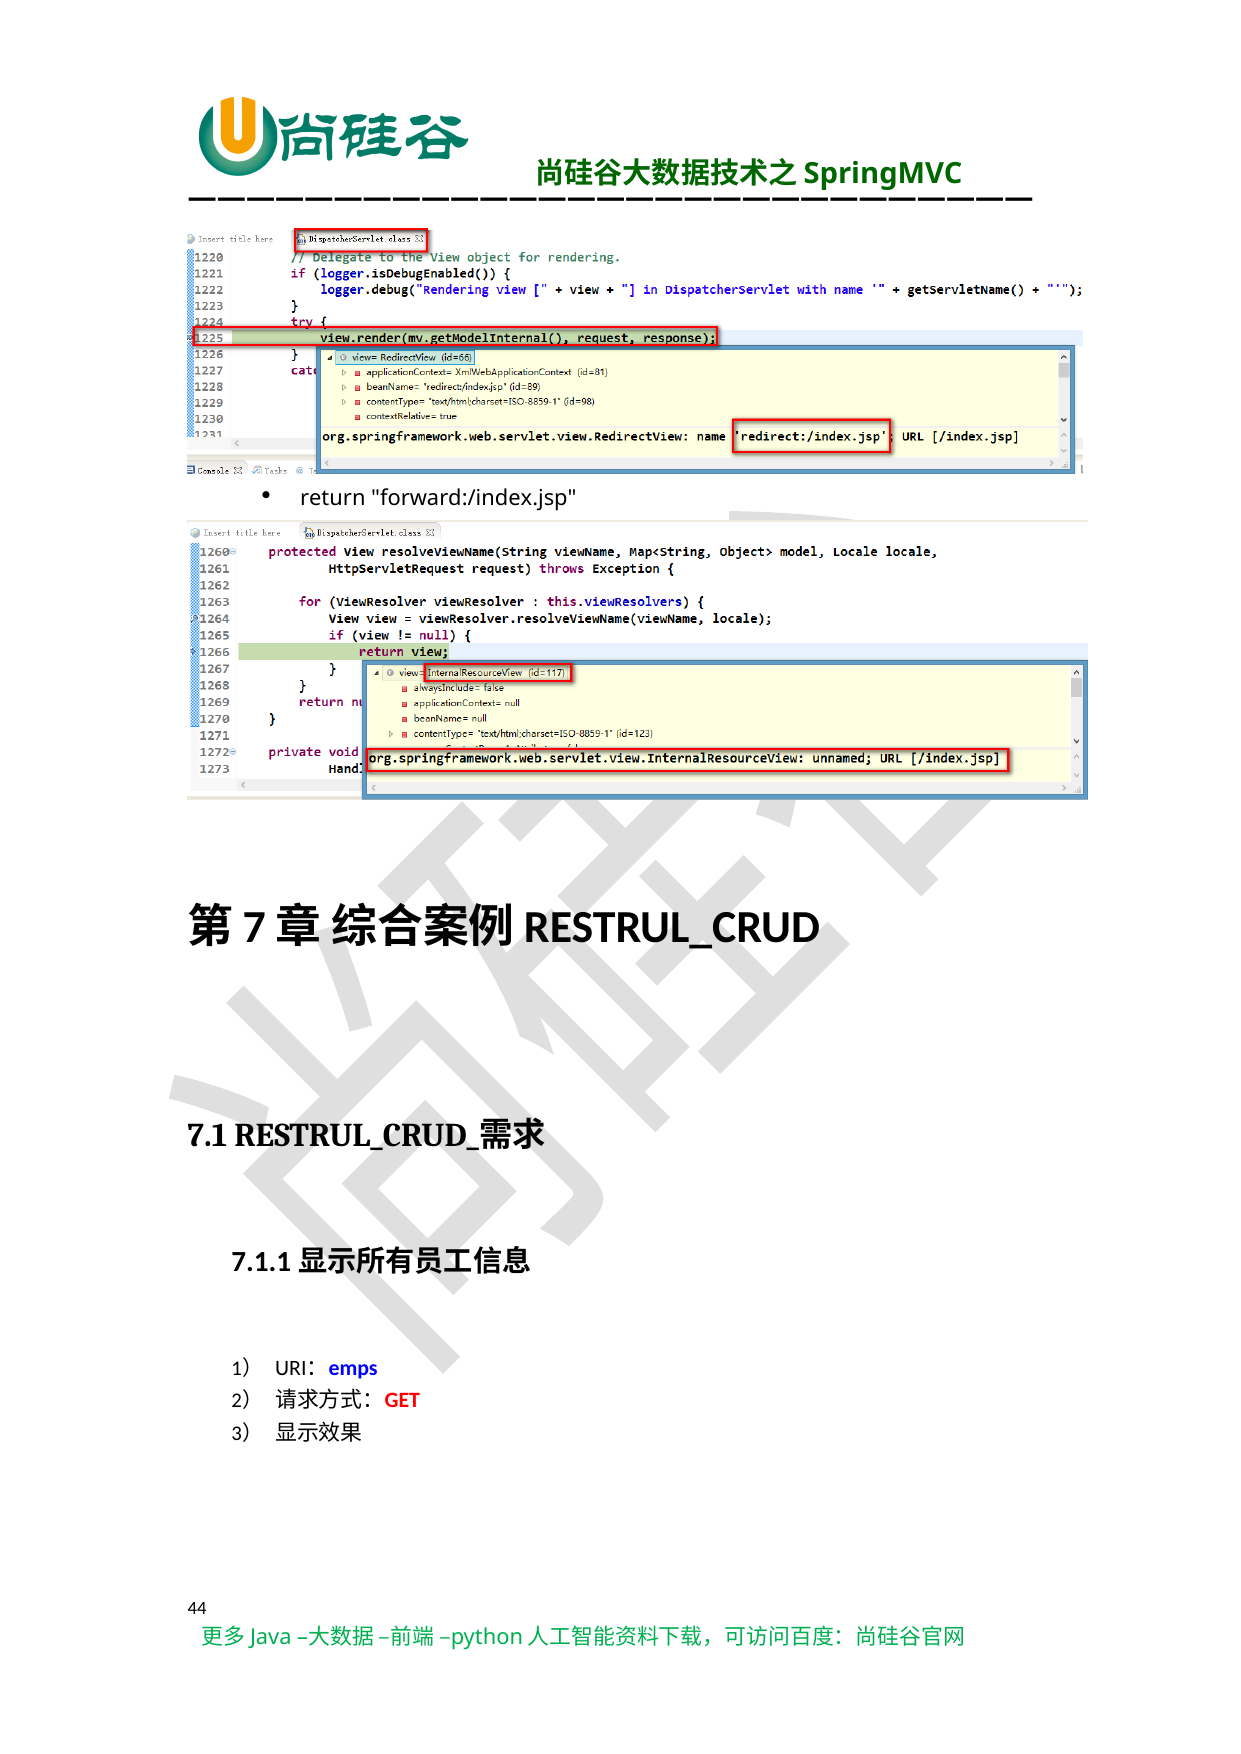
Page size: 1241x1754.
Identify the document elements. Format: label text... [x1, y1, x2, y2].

list URI：emps [231, 1349, 1053, 1382]
subtitle 第7章 综合案例RESTRUL_CRUD [187, 874, 1053, 971]
picture [187, 520, 1088, 800]
list return "forward:/index.jsp" [262, 481, 1053, 513]
subtitle 7.1 RESTRUL_CRUD_需求 [187, 1099, 1053, 1164]
list 请求方式：GET [231, 1382, 1053, 1414]
subtitle 7.1.1 显示所有员工信息 [187, 1227, 1053, 1292]
list 显示效果 [231, 1414, 1053, 1447]
picture [187, 88, 476, 184]
picture [187, 228, 1083, 474]
